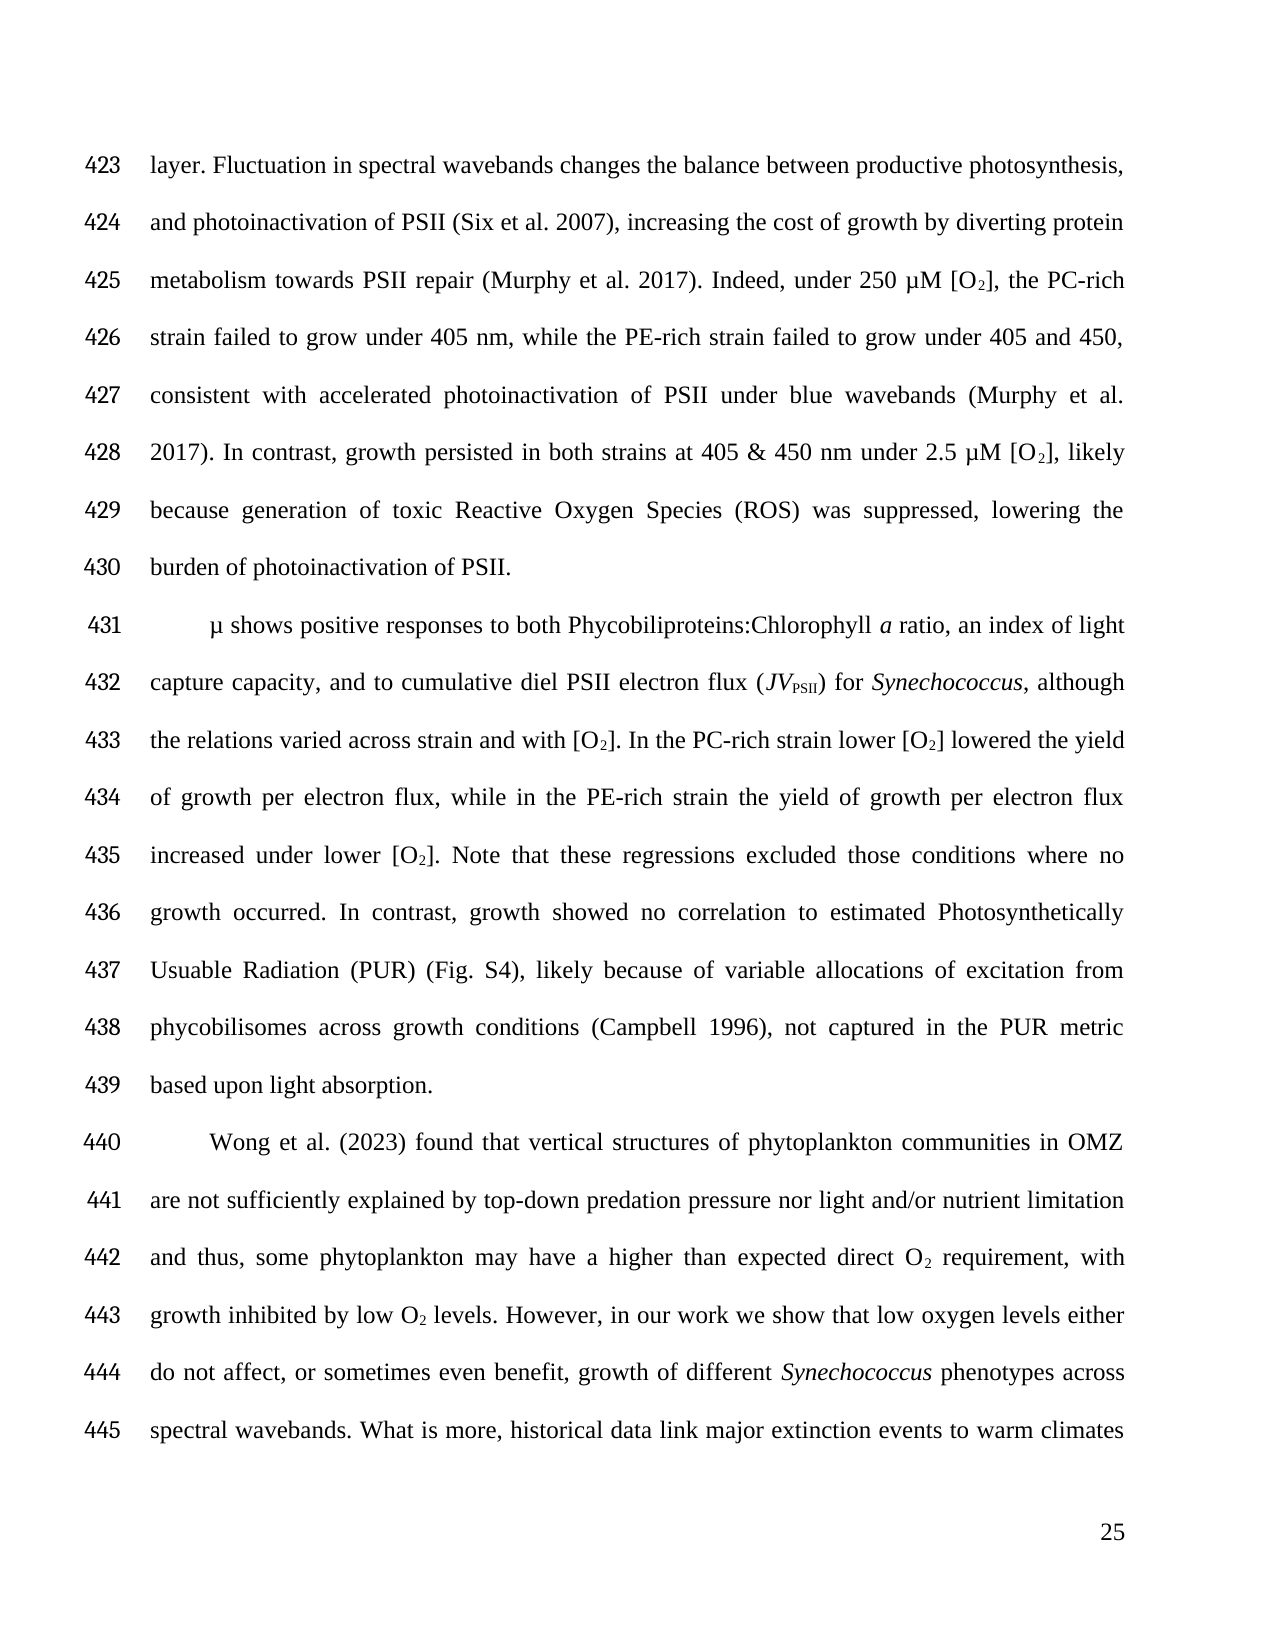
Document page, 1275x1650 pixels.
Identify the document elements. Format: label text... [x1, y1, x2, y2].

text µ shows positive responses to both Phycobiliproteins:Chlorophyll a ratio, an index of light capture capacity, and to cumulative diel PSII electron flux (JVPSII) for Synechococcus, although the relations varied across strain and with [O2]. In the PC-rich strain lower [O2] lowered the yield of growth per electron flux, while in the PE-rich strain the yield of growth per electron flux increased under lower [O2]. Note that these regressions excluded those conditions where no growth occurred. In contrast, growth showed no correlation to estimated Photosynthetically Usuable Radiation (PUR) (Fig. S4), likely because of variable allocations of excitation from phycobilisomes across growth conditions (Campbell 1996), not captured in the PUR metric based upon light absorption. [150, 610, 1125, 1099]
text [150, 1127, 1125, 1444]
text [150, 150, 1125, 581]
